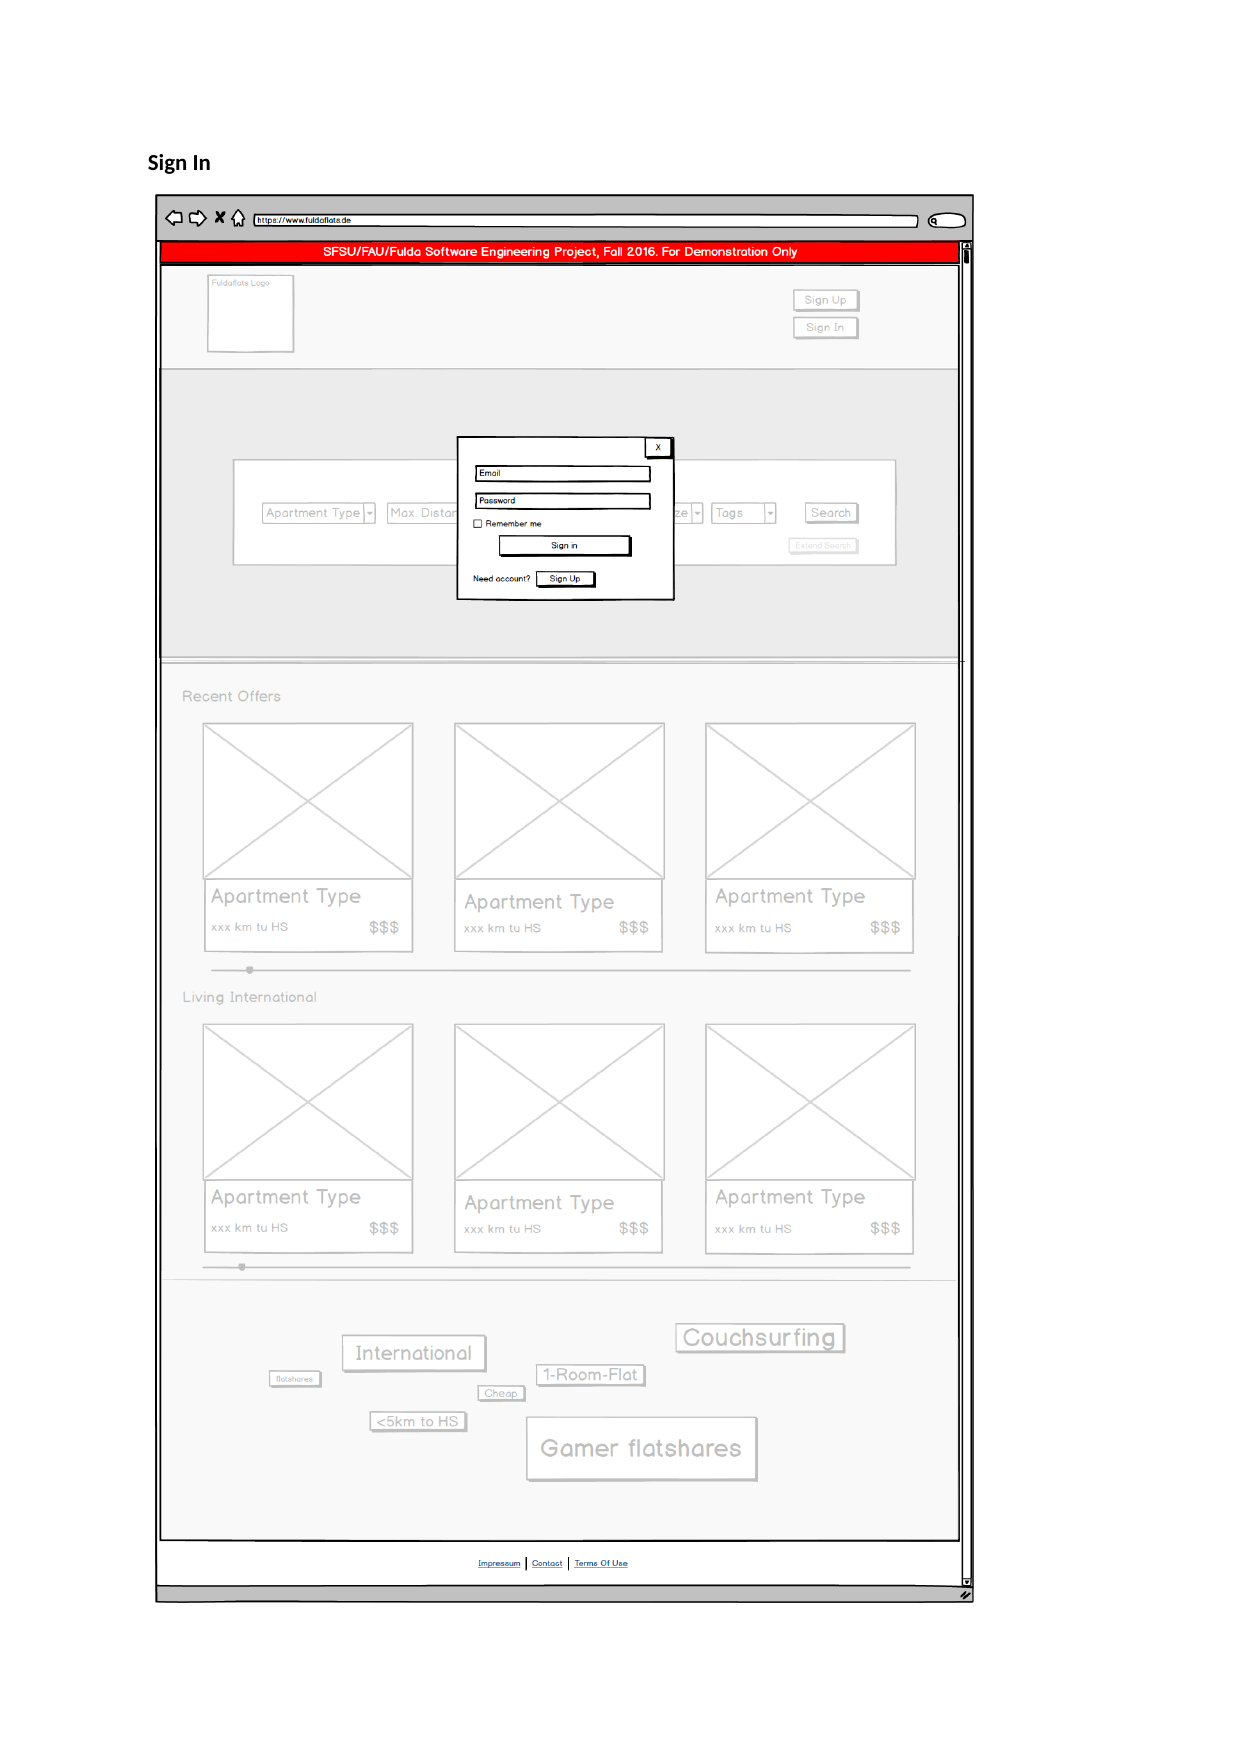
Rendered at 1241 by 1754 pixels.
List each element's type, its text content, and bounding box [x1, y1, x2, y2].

text Sign In [148, 148, 1093, 176]
picture [147, 194, 974, 1603]
